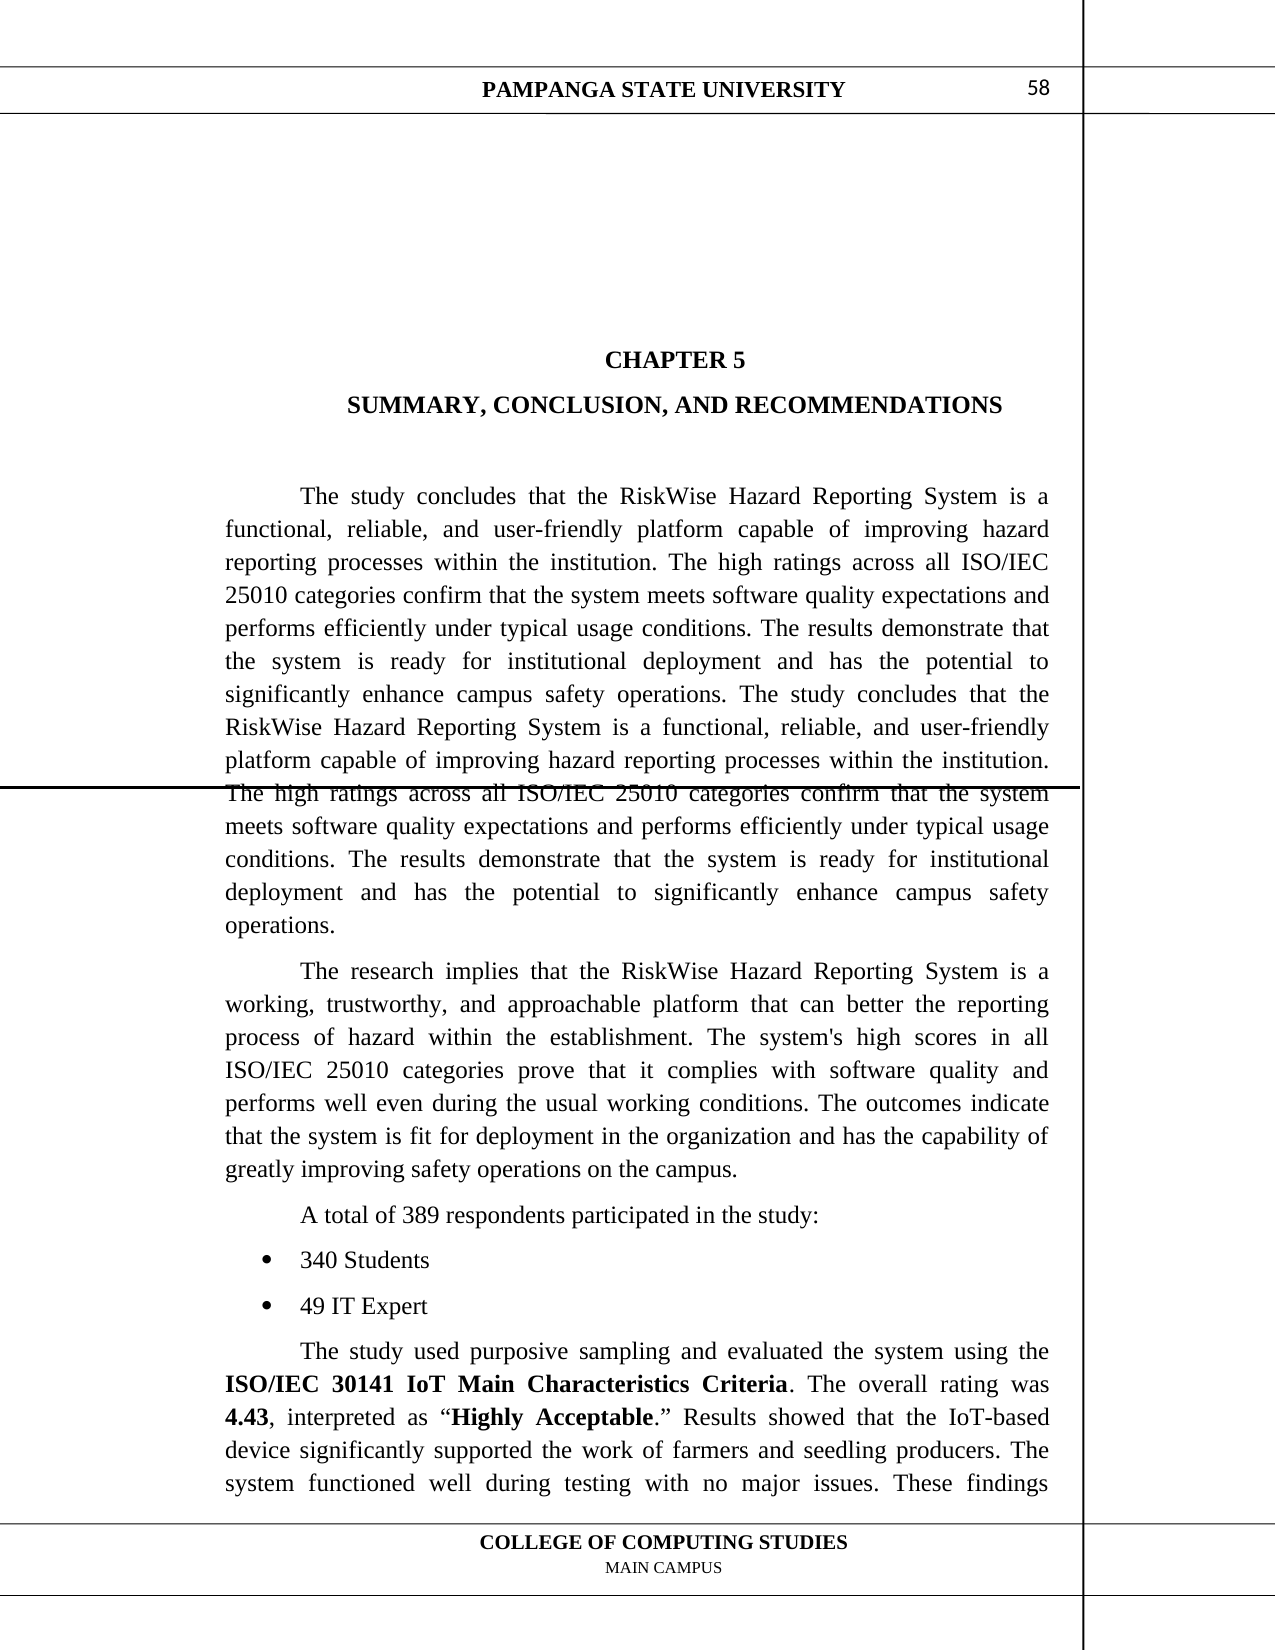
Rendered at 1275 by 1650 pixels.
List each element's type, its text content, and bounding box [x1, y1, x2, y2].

text The study concludes that the RiskWise Hazard Reporting System is a functional, reliable, and user-friendly platform capable of improving hazard reporting processes within the institution. The high ratings across all ISO/IEC 25010 categories confirm that the system meets software quality expectations and performs efficiently under typical usage conditions. The results demonstrate that the system is ready for institutional deployment and has the potential to significantly enhance campus safety operations. The study concludes that the RiskWise Hazard Reporting System is a functional, reliable, and user-friendly platform capable of improving hazard reporting processes within the institution. The high ratings across all ISO/IEC 25010 categories confirm that the system meets software quality expectations and performs efficiently under typical usage conditions. The results demonstrate that the system is ready for institutional deployment and has the potential to significantly enhance campus safety operations. [225, 481, 1050, 939]
text CHAPTER 5 [225, 345, 1050, 373]
text SUMMARY, CONCLUSION, AND RECOMMENDATIONS [225, 390, 1050, 419]
list 49 IT Expert [262, 1291, 1050, 1319]
list 340 Students [262, 1245, 1050, 1274]
text The research implies that the RiskWise Hazard Reporting System is a working, trustworthy, and approachable platform that can better the reporting process of hazard within the establishment. The system's high scores in all ISO/IEC 25010 categories prove that it complies with software quality and performs well even during the usual working conditions. The outcomes indicate that the system is fit for deployment in the organization and has the capability of greatly improving safety operations on the campus. [225, 956, 1050, 1183]
text A total of 389 respondents participated in the study: [225, 1200, 1050, 1228]
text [225, 1336, 1050, 1497]
